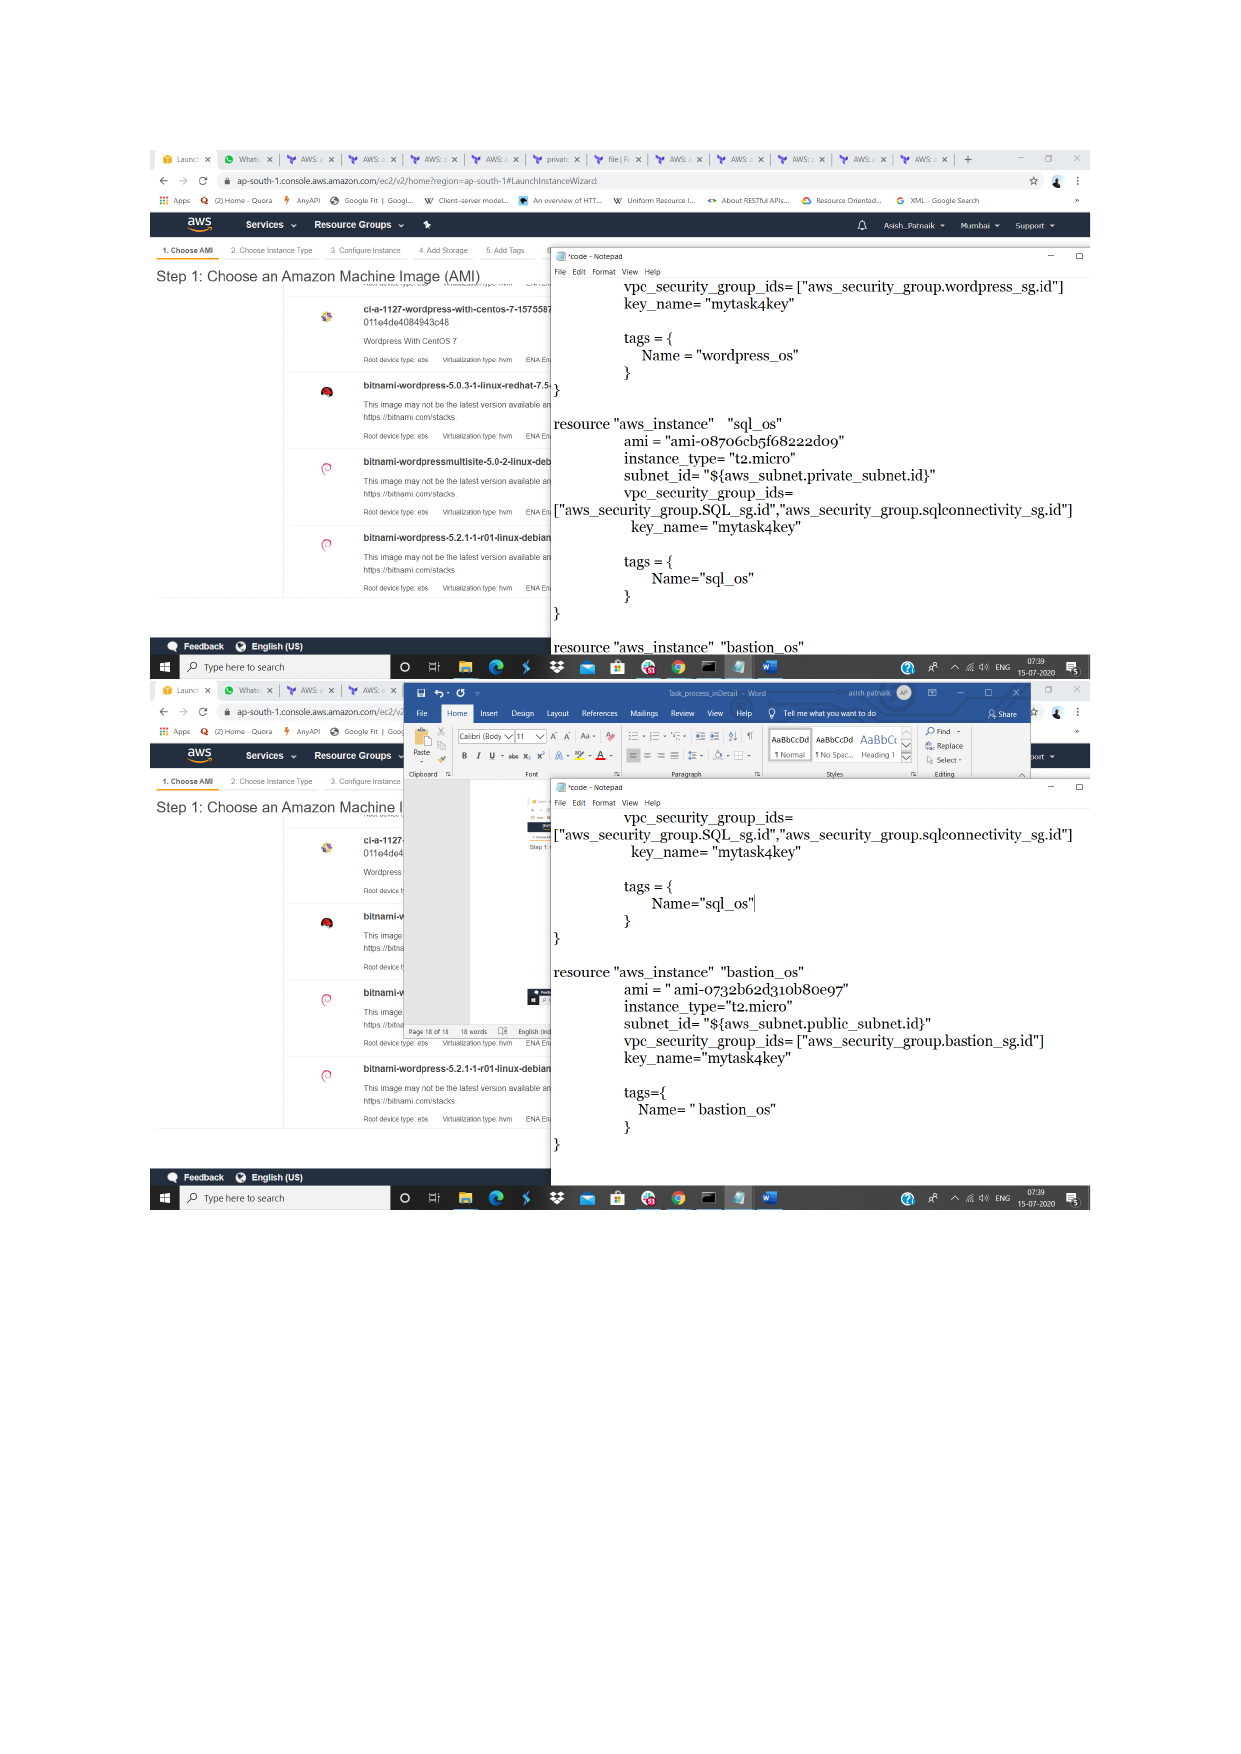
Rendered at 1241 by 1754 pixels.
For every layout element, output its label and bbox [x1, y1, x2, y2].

picture [150, 150, 1091, 679]
picture [150, 681, 1091, 1210]
